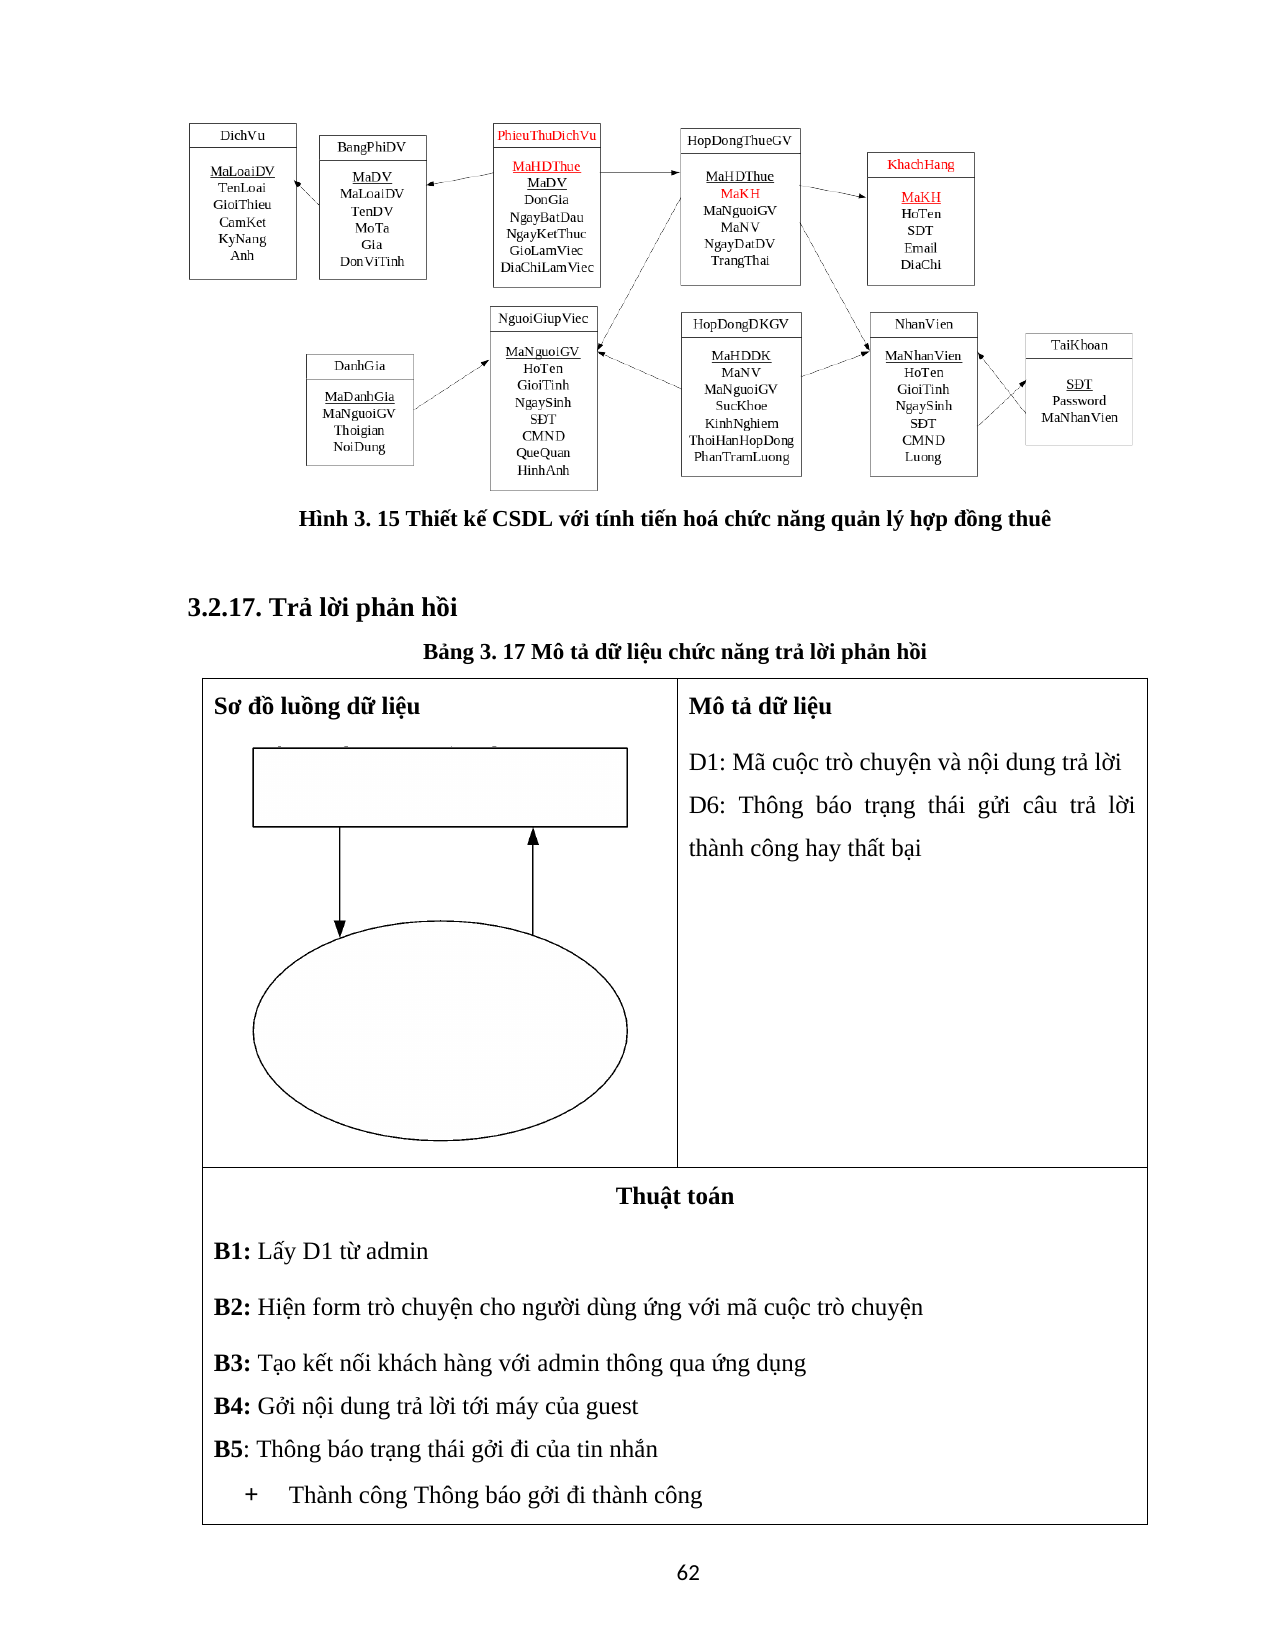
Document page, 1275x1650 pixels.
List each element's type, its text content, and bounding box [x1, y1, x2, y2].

table_header Mô tả dữ liệu D1: Mã cuộc trò chuyện và nội dung trả lời D6: Thông báo trạng thái gửi câu trả lời thành công hay thất bại [678, 679, 1147, 1167]
text 3.2.17. Trả lời phản hồi [187, 591, 1162, 622]
text Hình 3. 15 Thiết kế CSDL với tính tiến hoá chức năng quản lý hợp đồng thuê [187, 504, 1162, 531]
table_header Sơ đồ luồng dữ liệu [203, 679, 677, 1167]
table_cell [203, 1168, 1147, 1524]
picture [251, 746, 628, 1142]
text Bảng 3. 17 Mô tả dữ liệu chức năng trả lời phản hồi [187, 638, 1162, 664]
